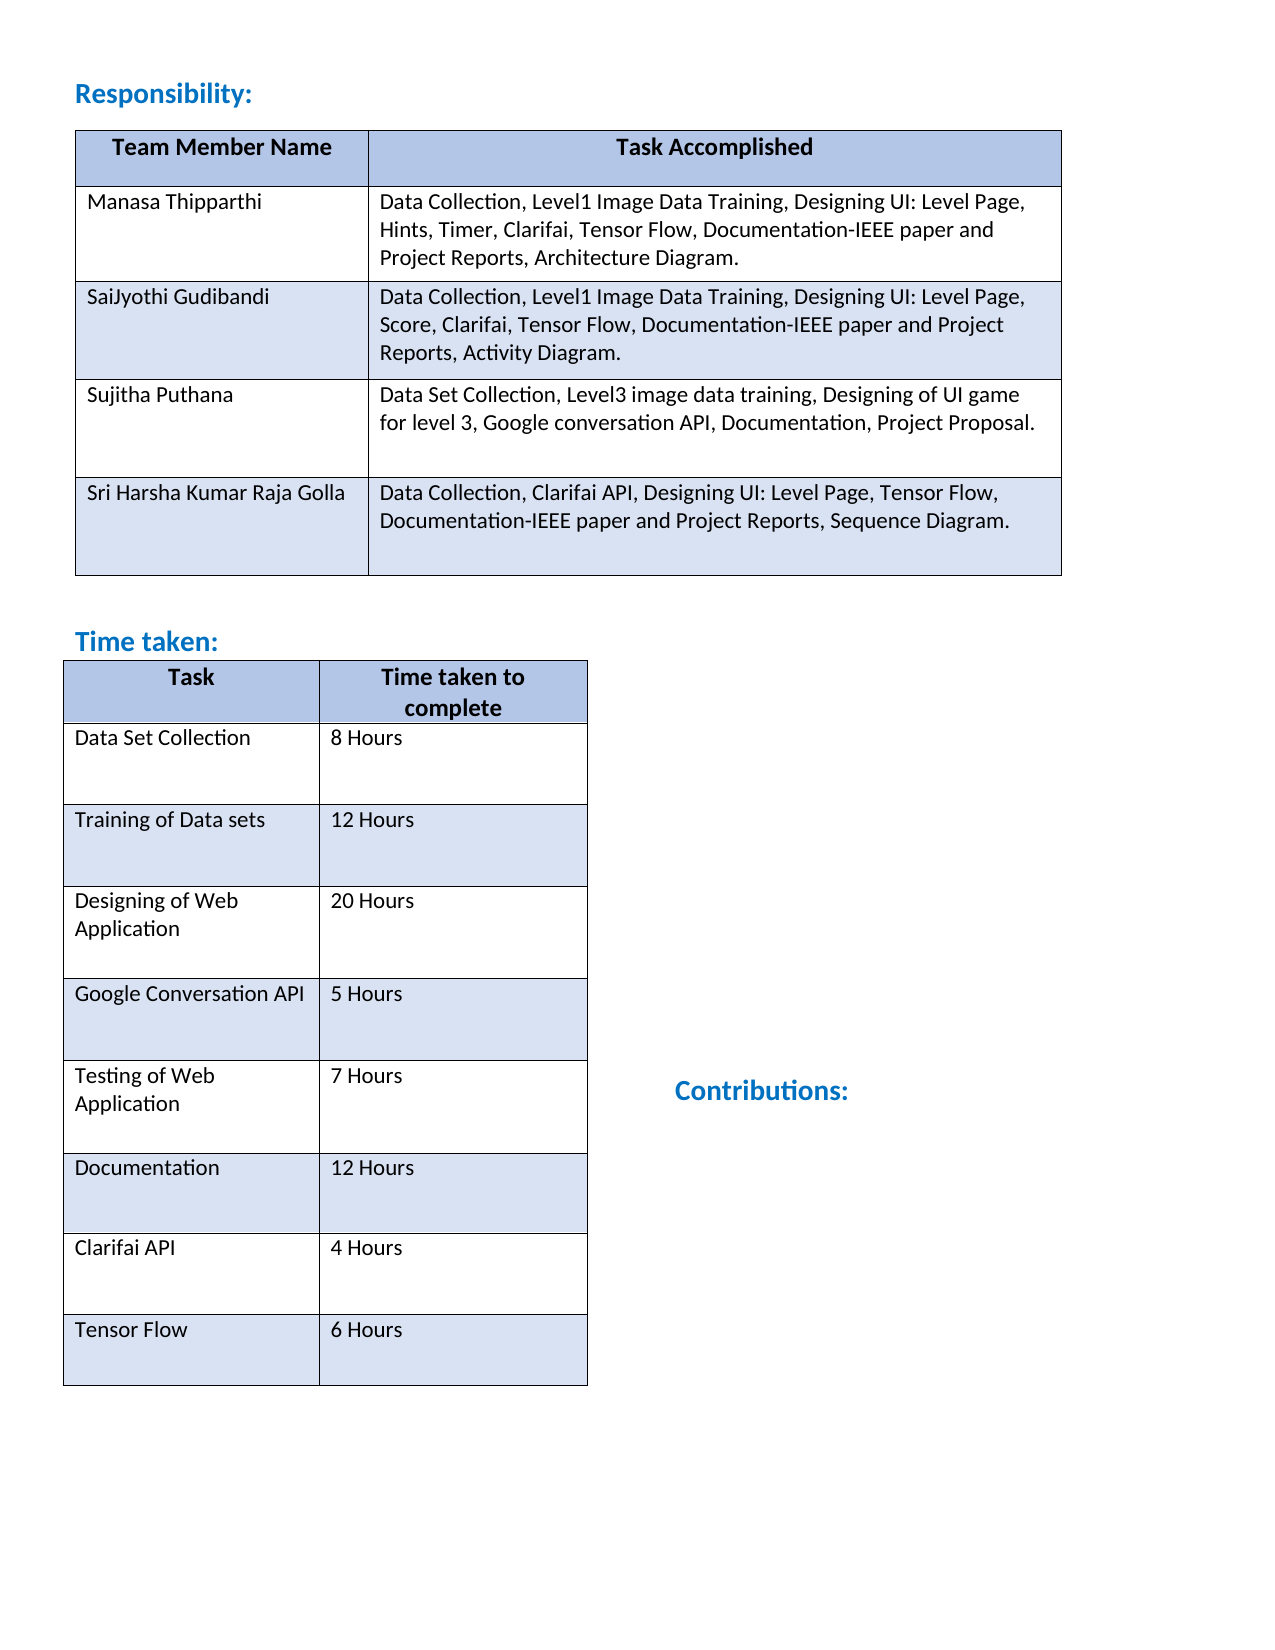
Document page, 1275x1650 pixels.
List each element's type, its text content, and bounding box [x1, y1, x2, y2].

table_cell Data Collection, Clarifai API, Designing UI: Level Page, Tensor Flow, Documentation-IEEE paper and Project Reports, Sequence Diagram. [369, 478, 1061, 575]
table_cell Tensor Flow [64, 1315, 319, 1385]
table_cell SaiJyothi Gudibandi [76, 282, 368, 379]
table_cell Training of Data sets [64, 805, 319, 886]
table_cell 12 Hours [320, 805, 587, 886]
table_cell 8 Hours [320, 724, 587, 804]
table_cell 4 Hours [320, 1234, 587, 1314]
table_cell 5 Hours [320, 979, 587, 1060]
table_cell Testing of Web Application [64, 1061, 319, 1152]
table_header Team Member Name [76, 131, 368, 186]
text Responsibility: [75, 75, 1200, 111]
table_cell Data Set Collection, Level3 image data training, Designing of UI game for level 3, Google conversation API, Documentation, Project Proposal. [369, 380, 1061, 477]
table_cell Data Collection, Level1 Image Data Training, Designing UI: Level Page, Score, Clarifai, Tensor Flow, Documentation-IEEE paper and Project Reports, Activity Diagram. [369, 282, 1061, 379]
table_cell Manasa Thipparthi [76, 187, 368, 281]
table_cell 12 Hours [320, 1154, 587, 1232]
table_cell Clarifai API [64, 1234, 319, 1314]
table_cell Google Conversation API [64, 979, 319, 1060]
table_cell 6 Hours [320, 1315, 587, 1385]
table_cell Sri Harsha Kumar Raja Golla [76, 478, 368, 575]
table_header Task [64, 661, 319, 722]
text Time taken: [75, 623, 600, 659]
table_cell 20 Hours [320, 887, 587, 978]
table_cell 7 Hours [320, 1061, 587, 1152]
table_cell Documentation [64, 1154, 319, 1232]
table_cell Data Collection, Level1 Image Data Training, Designing UI: Level Page, Hints, Timer, Clarifai, Tensor Flow, Documentation-IEEE paper and Project Reports, Architecture Diagram. [369, 187, 1061, 281]
table_cell Designing of Web Application [64, 887, 319, 978]
table_cell Sujitha Puthana [76, 380, 368, 477]
table_header Time taken to complete [320, 661, 587, 722]
table_header Task Accomplished [369, 131, 1061, 186]
table_cell Data Set Collection [64, 724, 319, 804]
text Contributions: [675, 1072, 1200, 1108]
